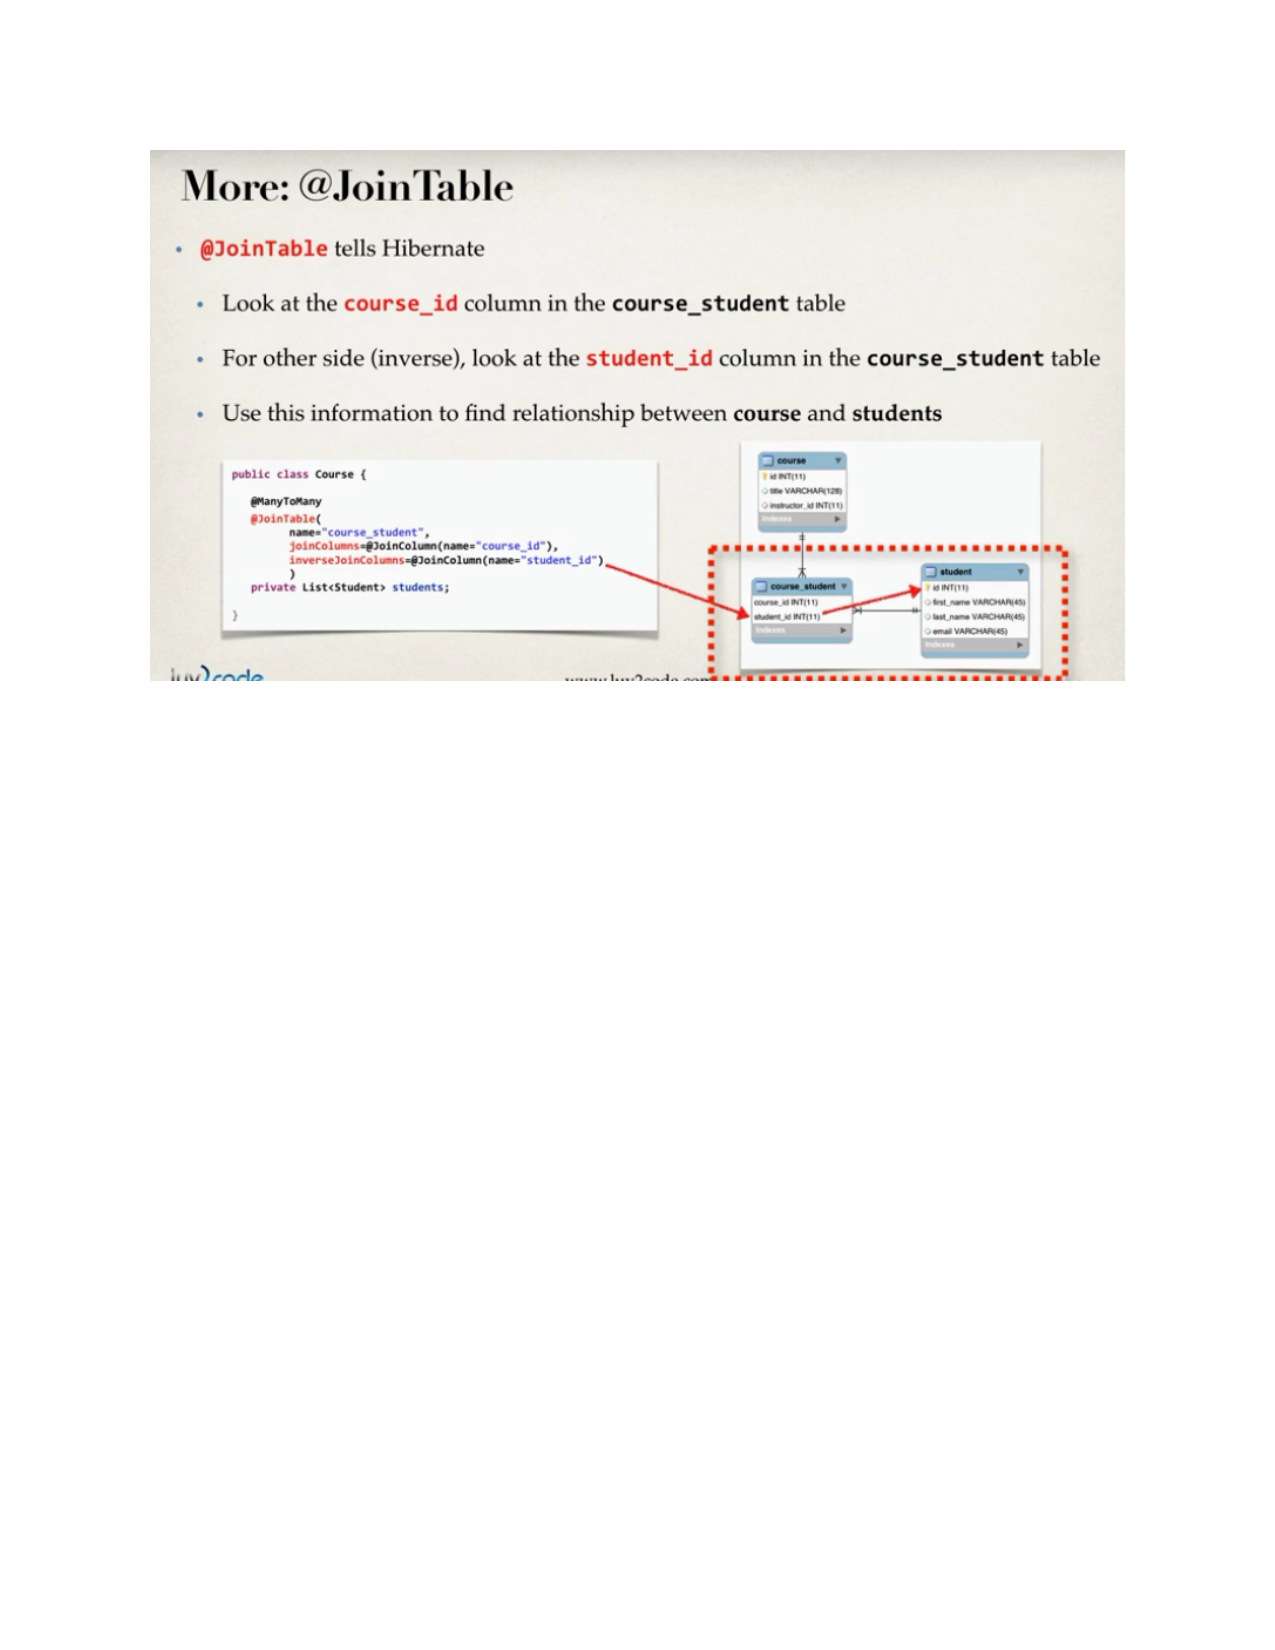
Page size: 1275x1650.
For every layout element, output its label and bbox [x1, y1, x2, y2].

picture [150, 150, 1125, 681]
